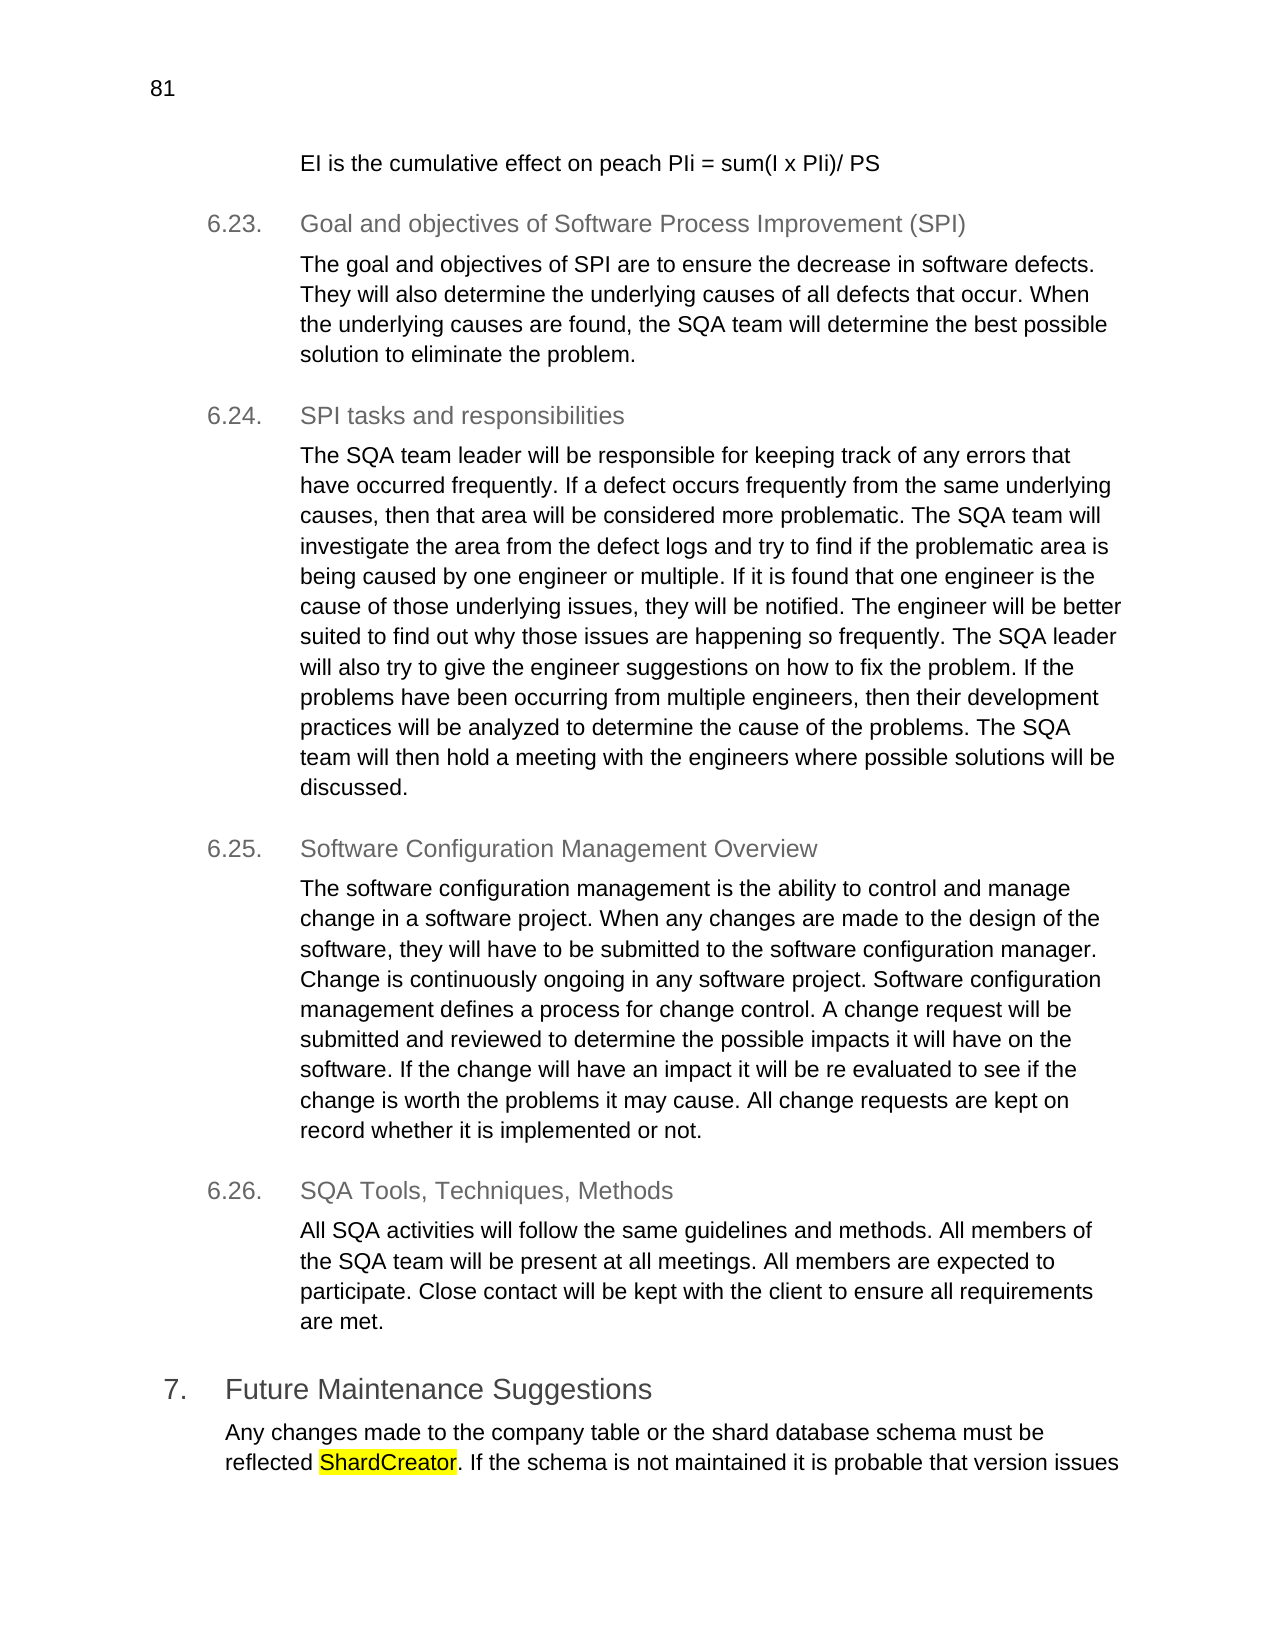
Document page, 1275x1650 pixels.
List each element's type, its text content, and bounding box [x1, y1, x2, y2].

text The SQA team leader will be responsible for keeping track of any errors that have occurred frequently. If a defect occurs frequently from the same underlying causes, then that area will be considered more problematic. The SQA team will investigate the area from the defect logs and try to find if the problematic area is being caused by one engineer or multiple. If it is found that one engineer is the cause of those underlying issues, they will be notified. The engineer will be better suited to find out why those issues are happening so frequently. The SQA leader will also try to give the engineer suggestions on how to fix the problem. If the problems have been occurring from multiple engineers, then their development practices will be analyzed to determine the cause of the problems. The SQA team will then hold a meeting with the engineers where possible solutions will be discussed. [300, 442, 1125, 801]
subtitle SPI tasks and responsibilities [262, 401, 1125, 429]
text The goal and objectives of SPI are to ensure the decrease in software defects. They will also determine the underlying causes of all defects that occur. When the underlying causes are found, the SQA team will determine the best possible solution to eliminate the problem. [300, 251, 1125, 368]
subtitle Goal and objectives of Software Process Improvement (SPI) [262, 209, 1125, 238]
text All SQA activities will follow the same guidelines and methods. All members of the SQA team will be present at all meetings. All members are expected to participate. Close contact will be kept with the client to ensure all requirements are met. [300, 1217, 1125, 1334]
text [225, 1418, 1125, 1475]
text EI is the cumulative effect on peach PIi = sum(I x PIi)/ PS [300, 150, 1125, 176]
subtitle Future Maintenance Suggestions [187, 1372, 1125, 1405]
text The software configuration management is the ability to control and manage change in a software project. When any changes are made to the design of the software, they will have to be submitted to the software configuration manager. Change is continuously ongoing in any software project. Software configuration management defines a process for change control. A change request will be submitted and reviewed to determine the possible impacts it will have on the software. If the change will have an impact it will be re evaluated to see if the change is worth the problems it may cause. All change requests are kept on record whether it is implemented or not. [300, 875, 1125, 1143]
subtitle SQA Tools, Techniques, Methods [262, 1176, 1125, 1205]
subtitle Software Configuration Management Overview [262, 834, 1125, 862]
